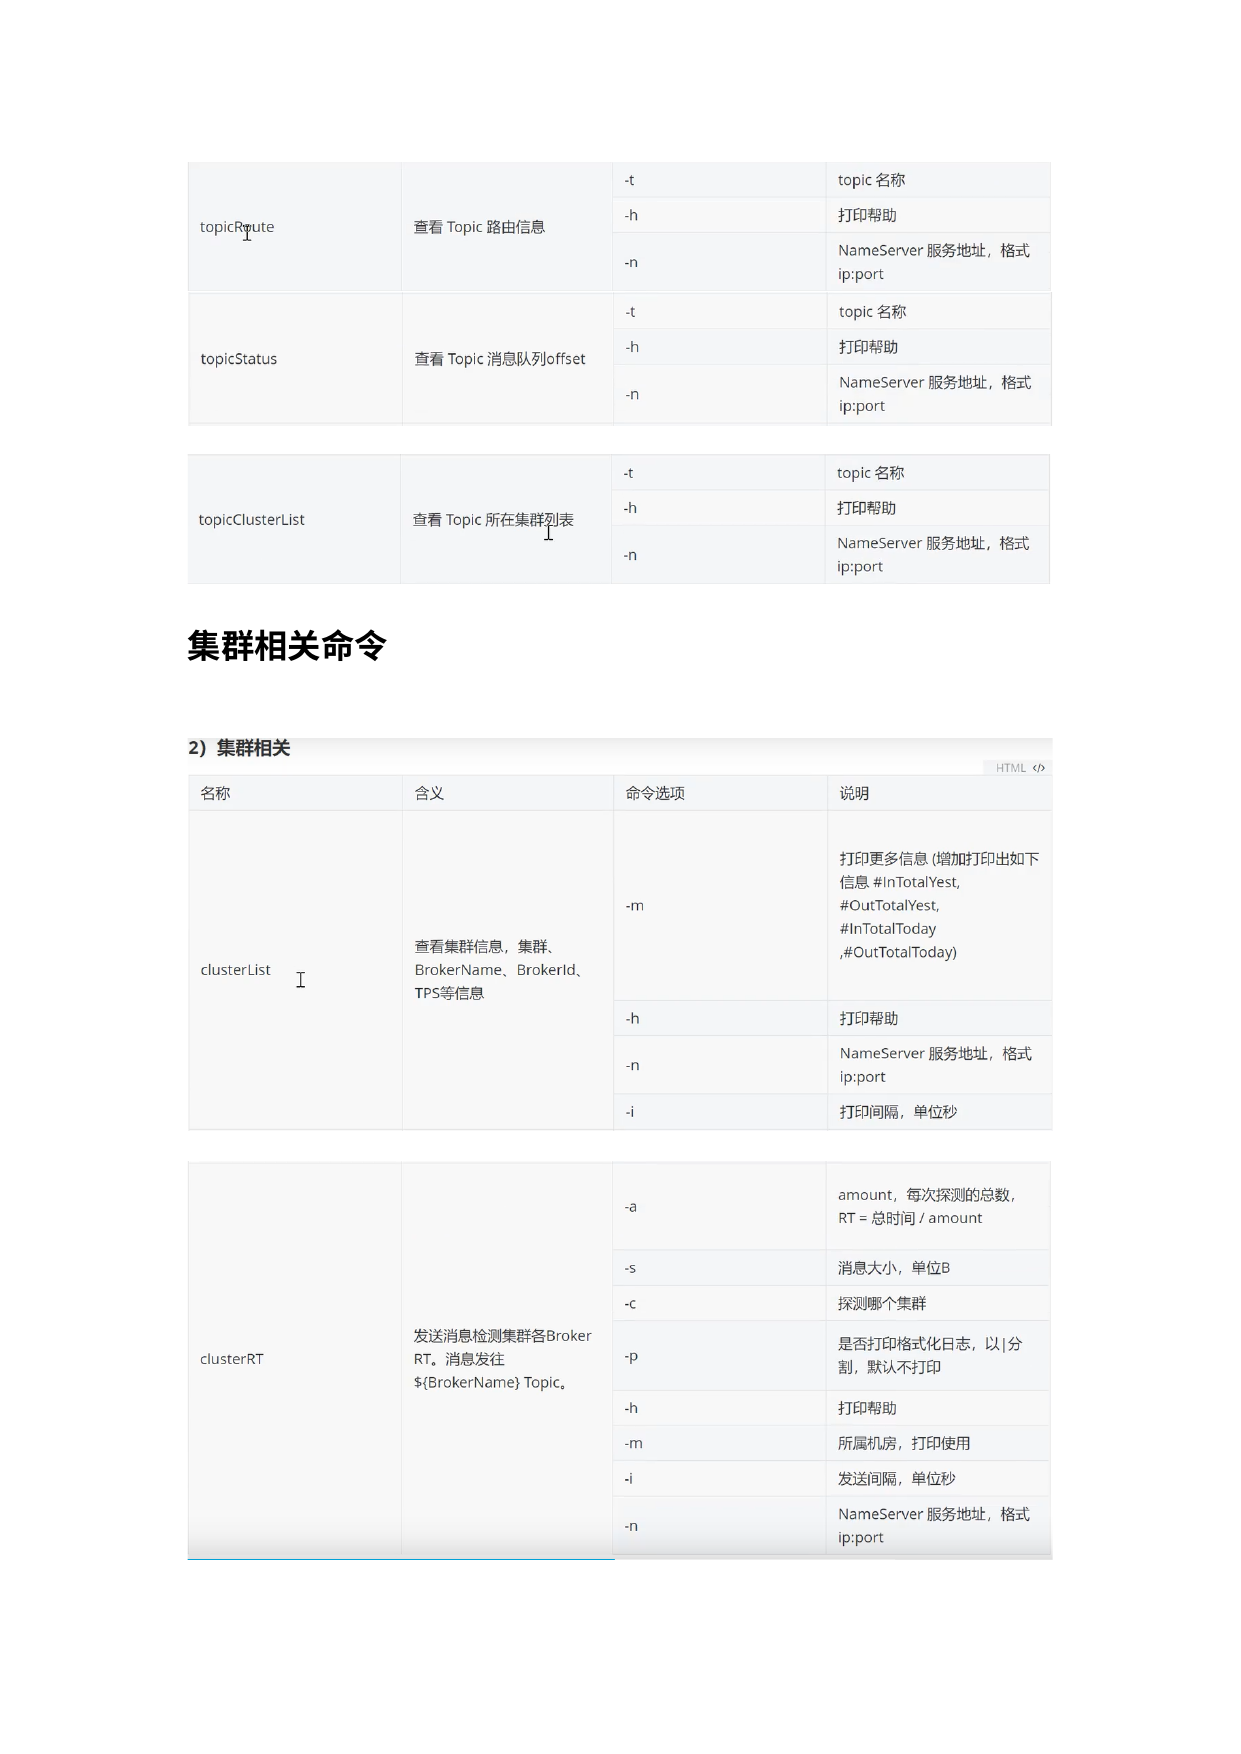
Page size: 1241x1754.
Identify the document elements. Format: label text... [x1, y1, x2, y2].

subtitle 集群相关命令 [187, 612, 1053, 677]
picture [187, 292, 1053, 426]
picture [187, 738, 1053, 1131]
picture [187, 454, 1053, 584]
picture [187, 1161, 1053, 1560]
picture [187, 162, 1053, 291]
